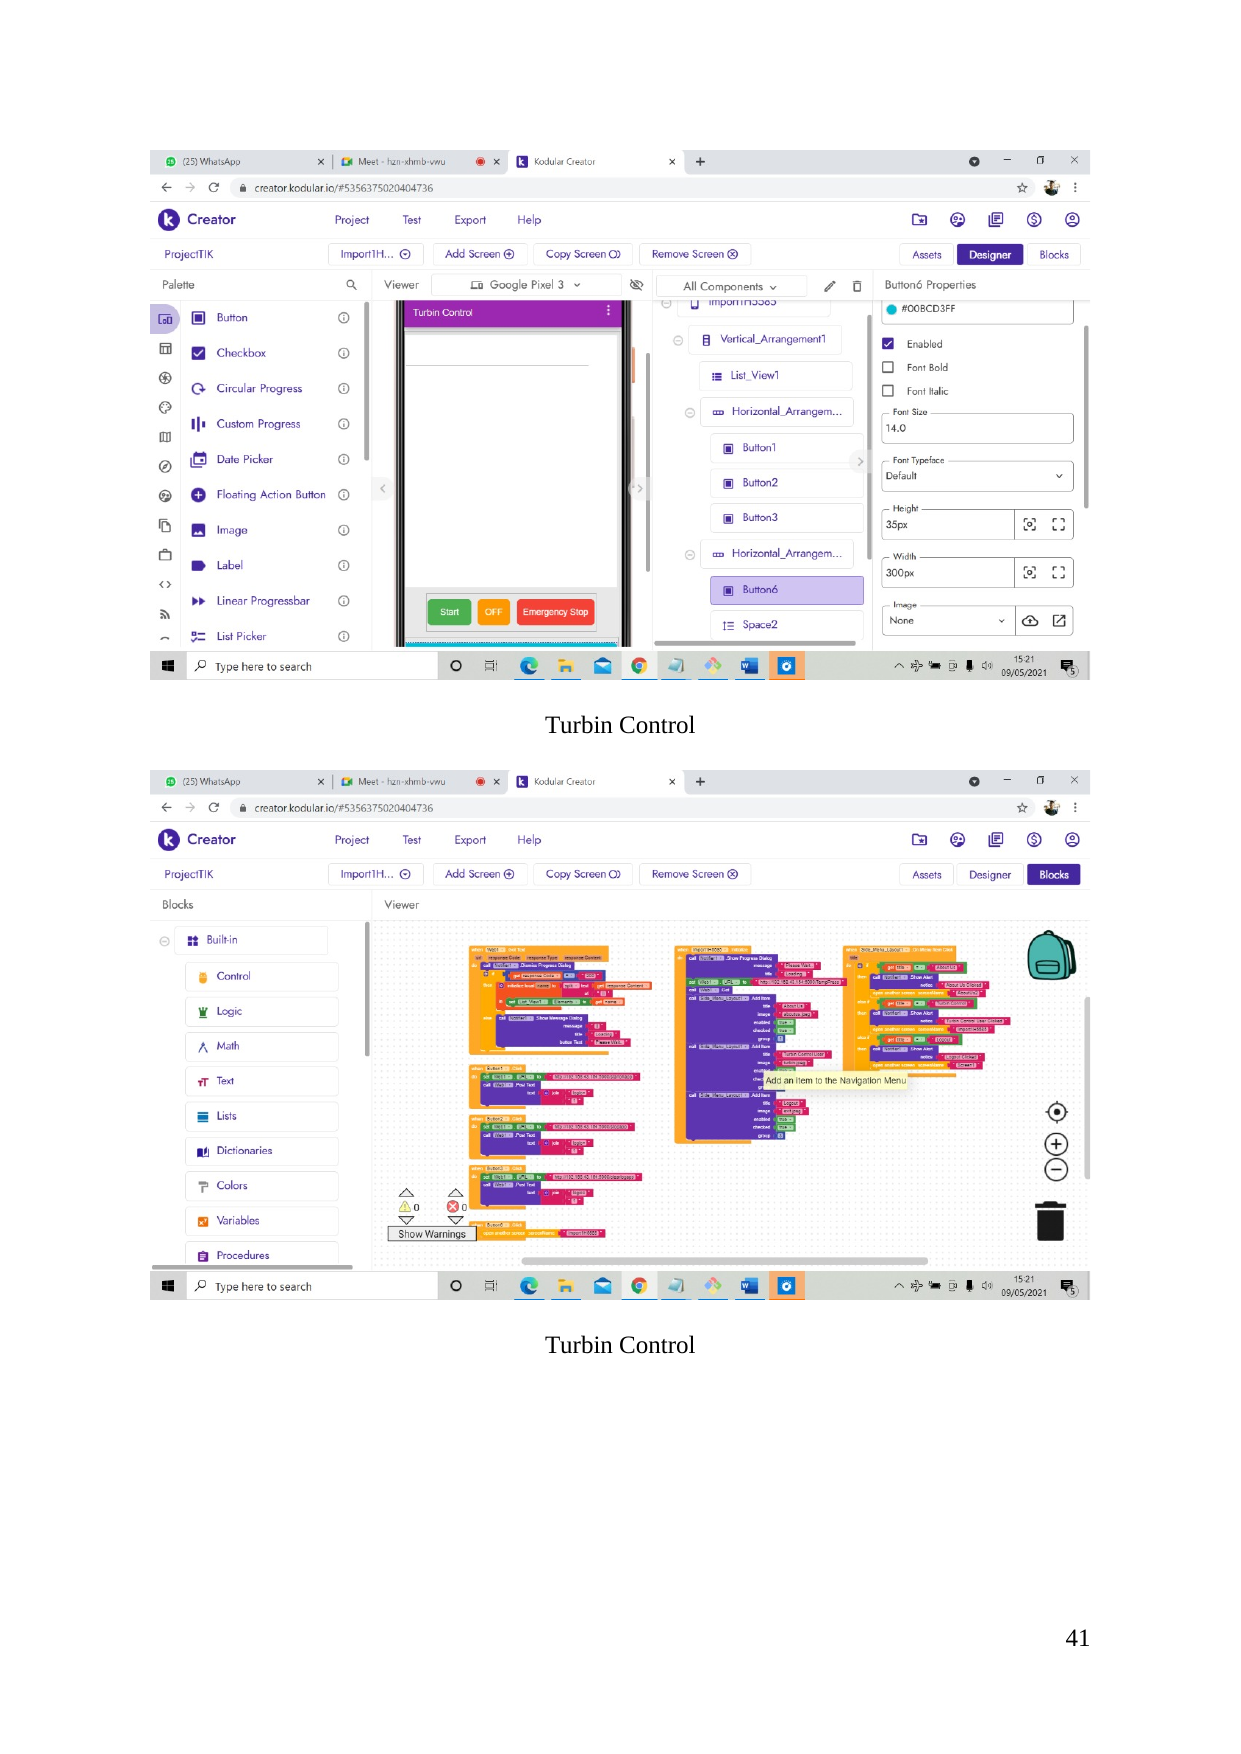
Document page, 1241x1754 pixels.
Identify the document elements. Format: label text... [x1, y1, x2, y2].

picture [150, 150, 1091, 680]
text Turbin Control [150, 1330, 1090, 1359]
text Turbin Control [150, 710, 1090, 739]
picture [150, 770, 1091, 1300]
